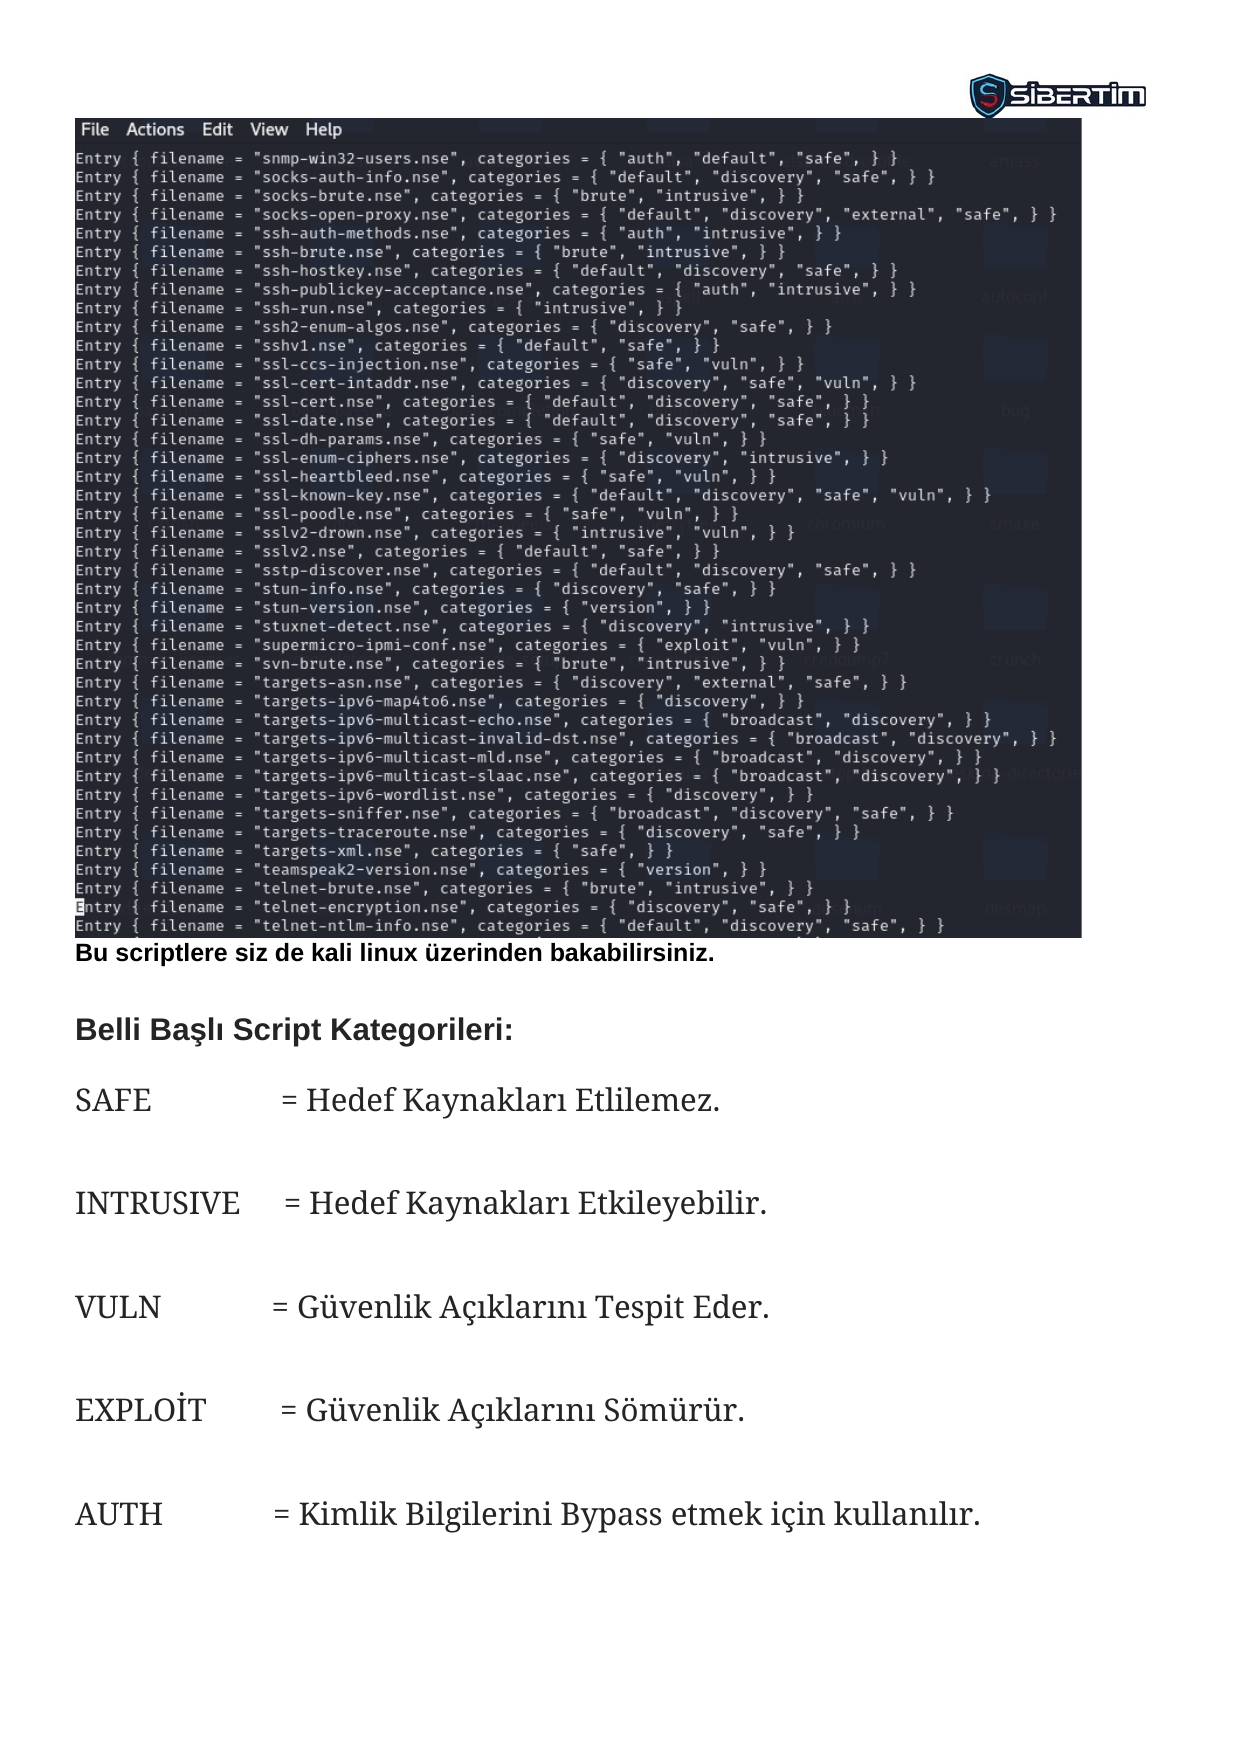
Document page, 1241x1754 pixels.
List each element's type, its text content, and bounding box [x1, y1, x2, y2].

picture [75, 73, 1147, 938]
text EXPLOİT ㅤㅤ = Güvenlik Açıklarını Sömürür. [75, 1381, 1165, 1431]
text Belli Başlı Script Kategorileri: [75, 1009, 1165, 1047]
text Bu scriptlere siz de kali linux üzerinden bakabilirsiniz. [75, 937, 1165, 966]
text VULN ㅤ ㅤ ㅤ= Güvenlik Açıklarını Tespit Eder. [75, 1277, 1165, 1327]
text AUTH ㅤ ㅤ ㅤ= Kimlik Bilgilerini Bypass etmek için kullanılır. [75, 1484, 1165, 1534]
text SAFEㅤ ㅤㅤㅤ= Hedef Kaynakları Etlilemez. [75, 1070, 1165, 1120]
text INTRUSIVEㅤ = Hedef Kaynakları Etkileyebilir. [75, 1174, 1165, 1224]
